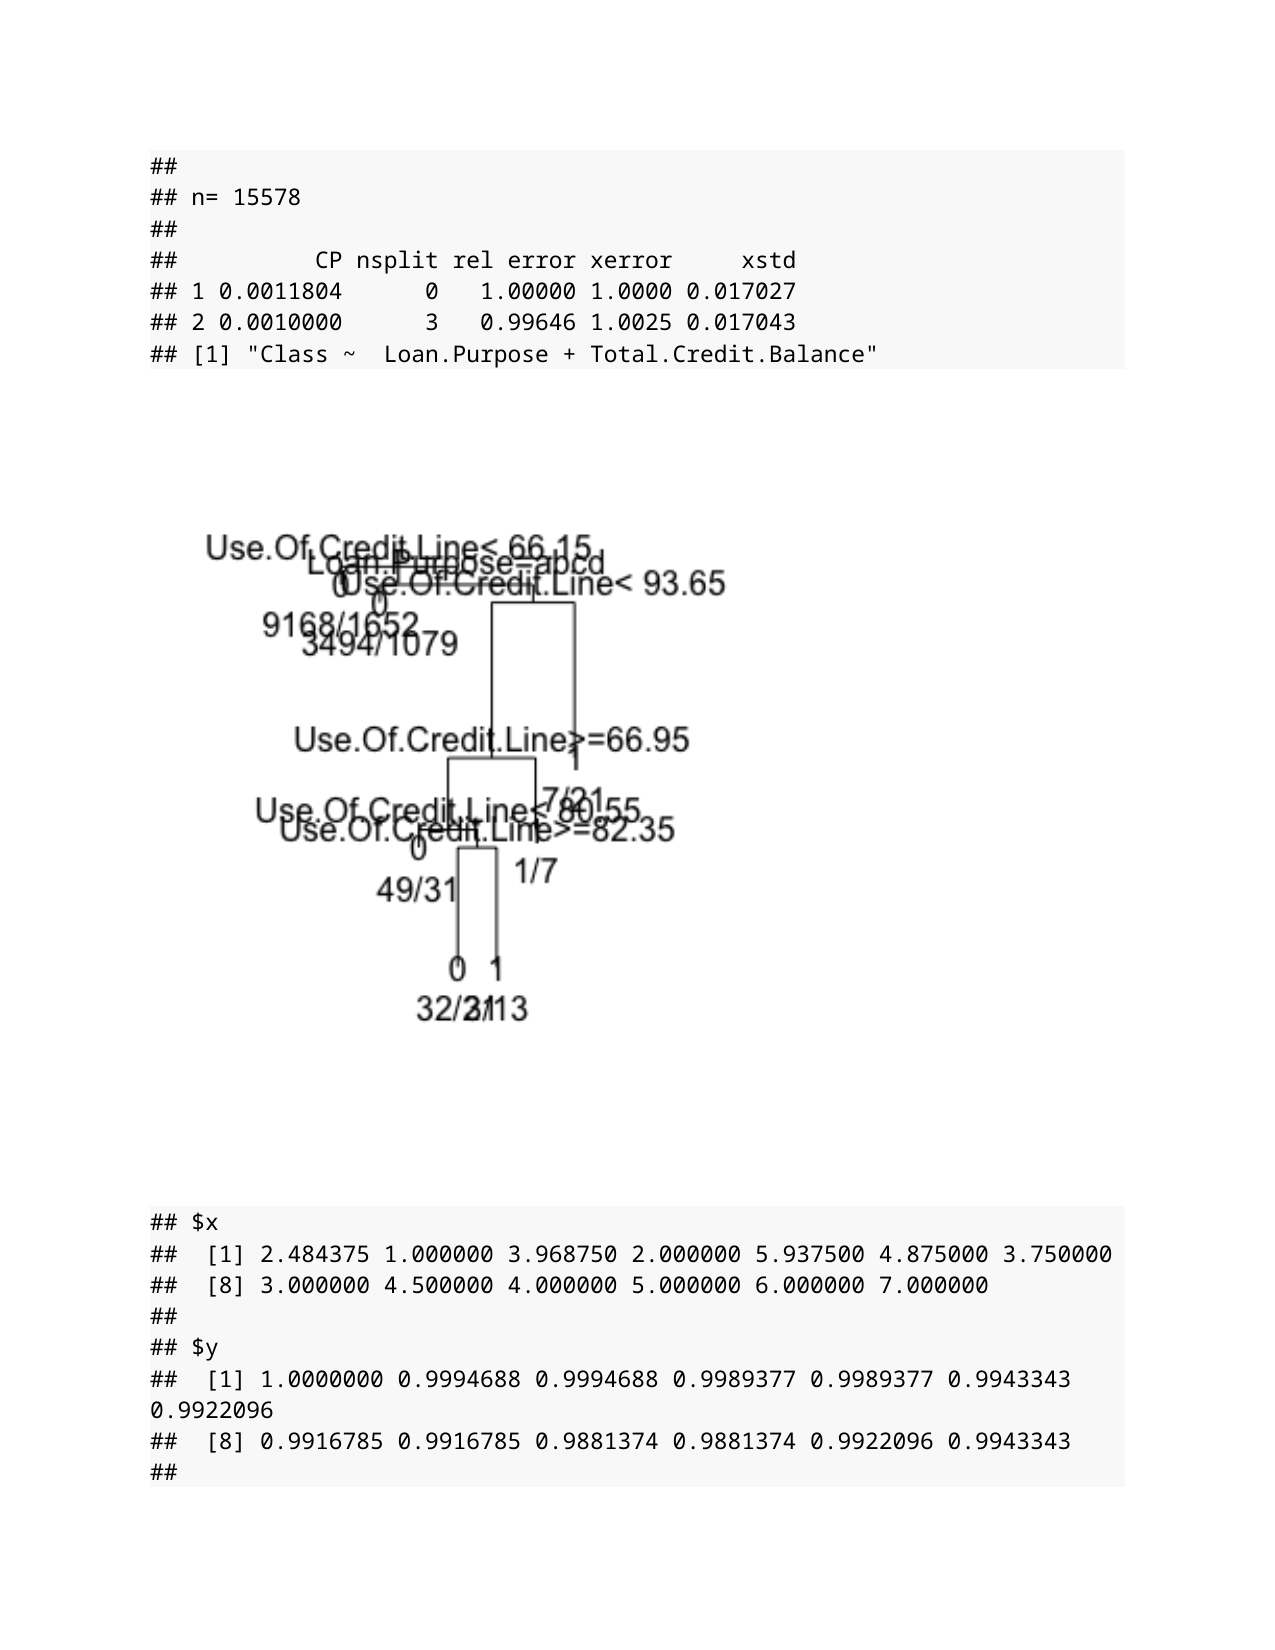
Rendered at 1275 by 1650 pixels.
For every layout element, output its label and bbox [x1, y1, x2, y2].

picture [168, 387, 1169, 1188]
text [150, 150, 1125, 369]
text [150, 1206, 1125, 1487]
